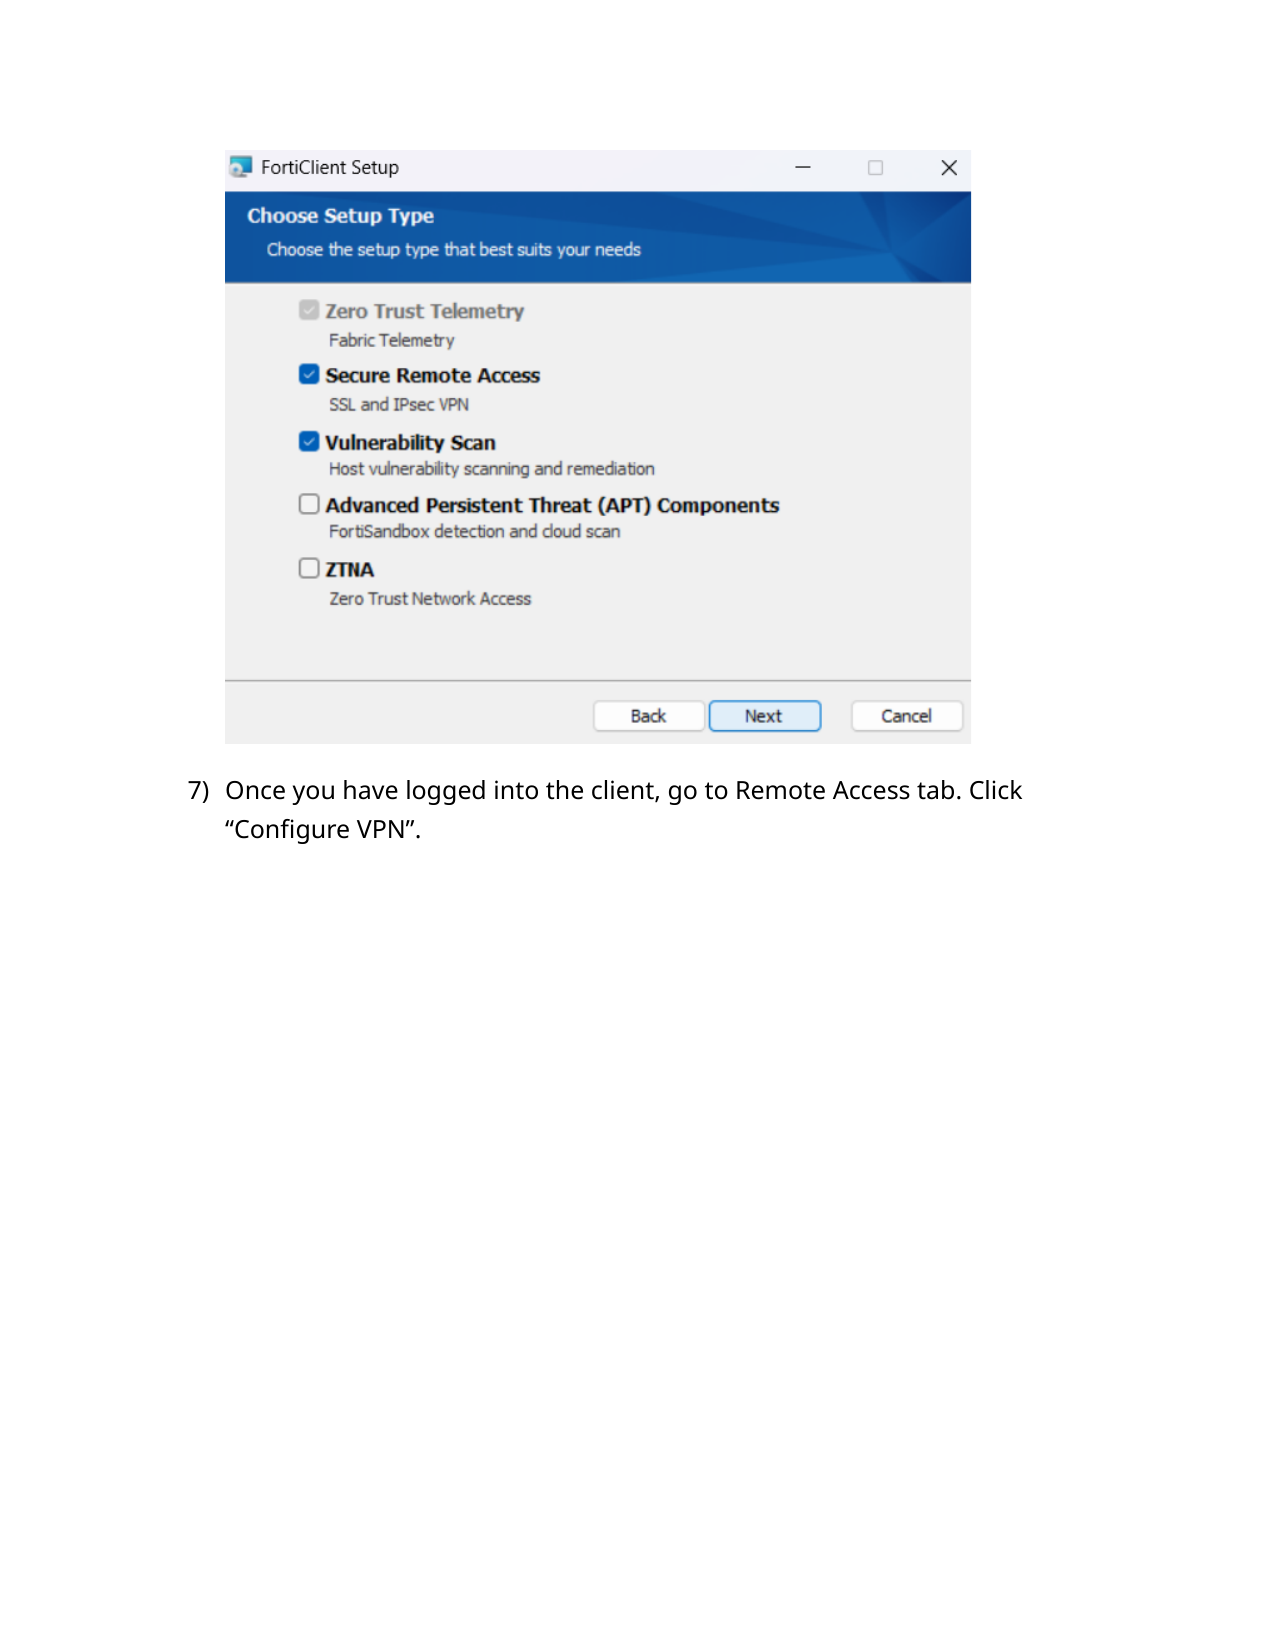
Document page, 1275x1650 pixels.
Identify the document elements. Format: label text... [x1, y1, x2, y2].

picture [225, 150, 972, 744]
list Once you have logged into the client, go to Remote Access tab. Click “Configure VPN”. [187, 772, 1125, 846]
